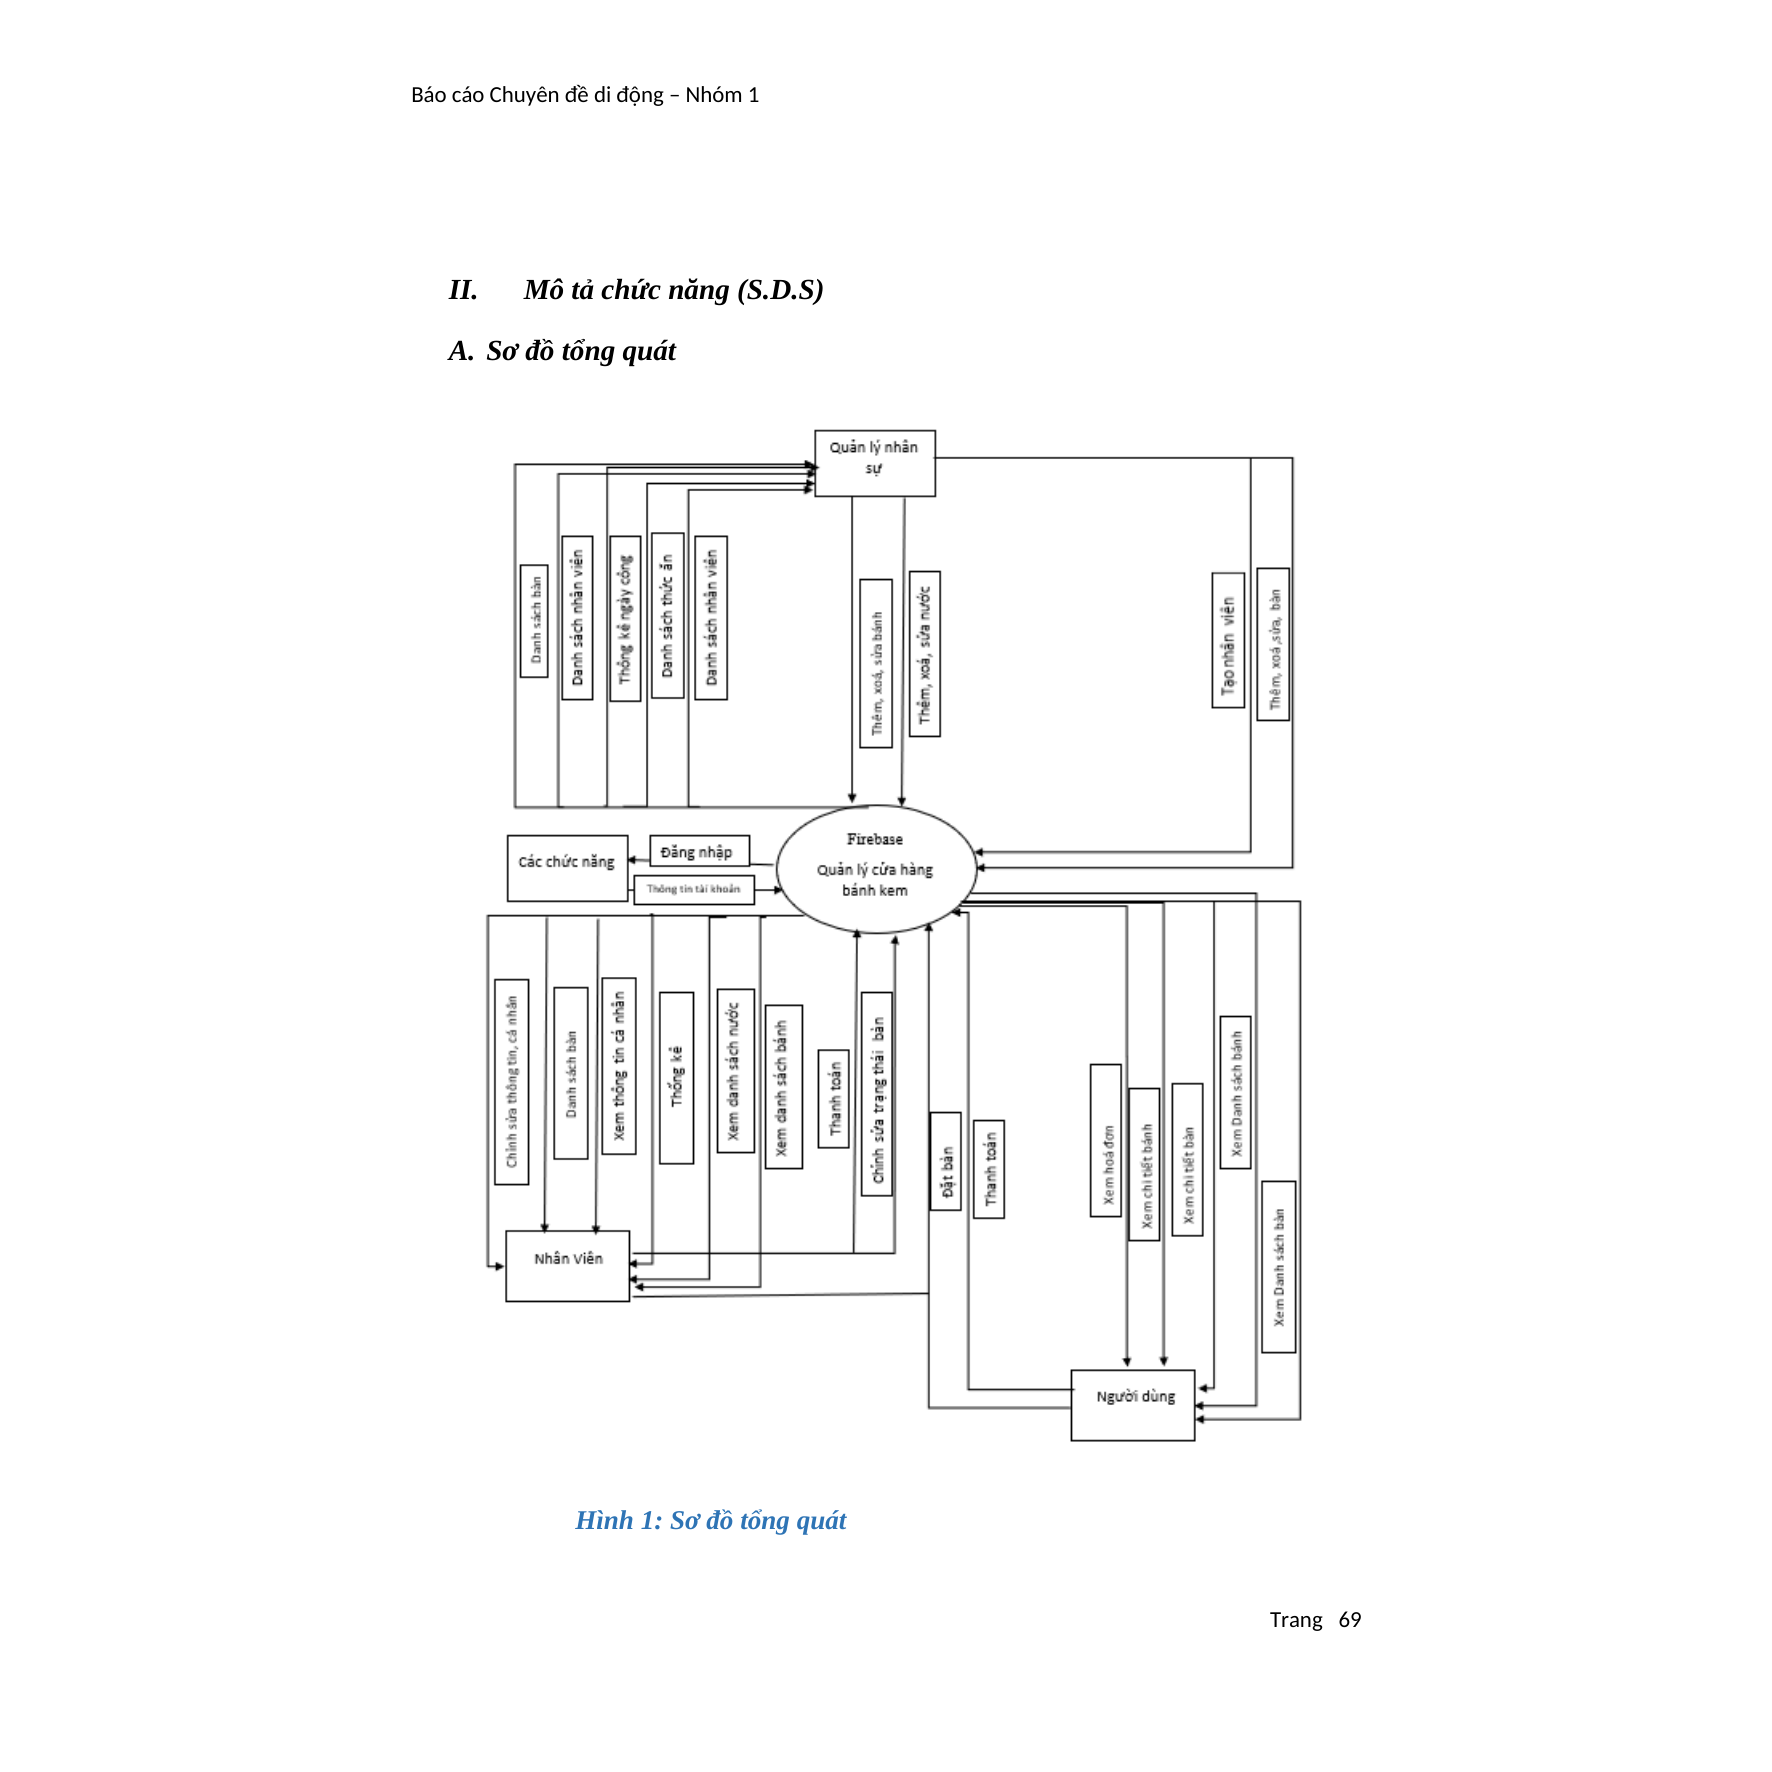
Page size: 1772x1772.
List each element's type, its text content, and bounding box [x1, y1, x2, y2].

picture [448, 427, 1316, 1445]
subtitle Sơ đồ tổng quát [448, 333, 1363, 367]
subtitle Mô tả chức năng (S.D.S) [448, 272, 1363, 306]
